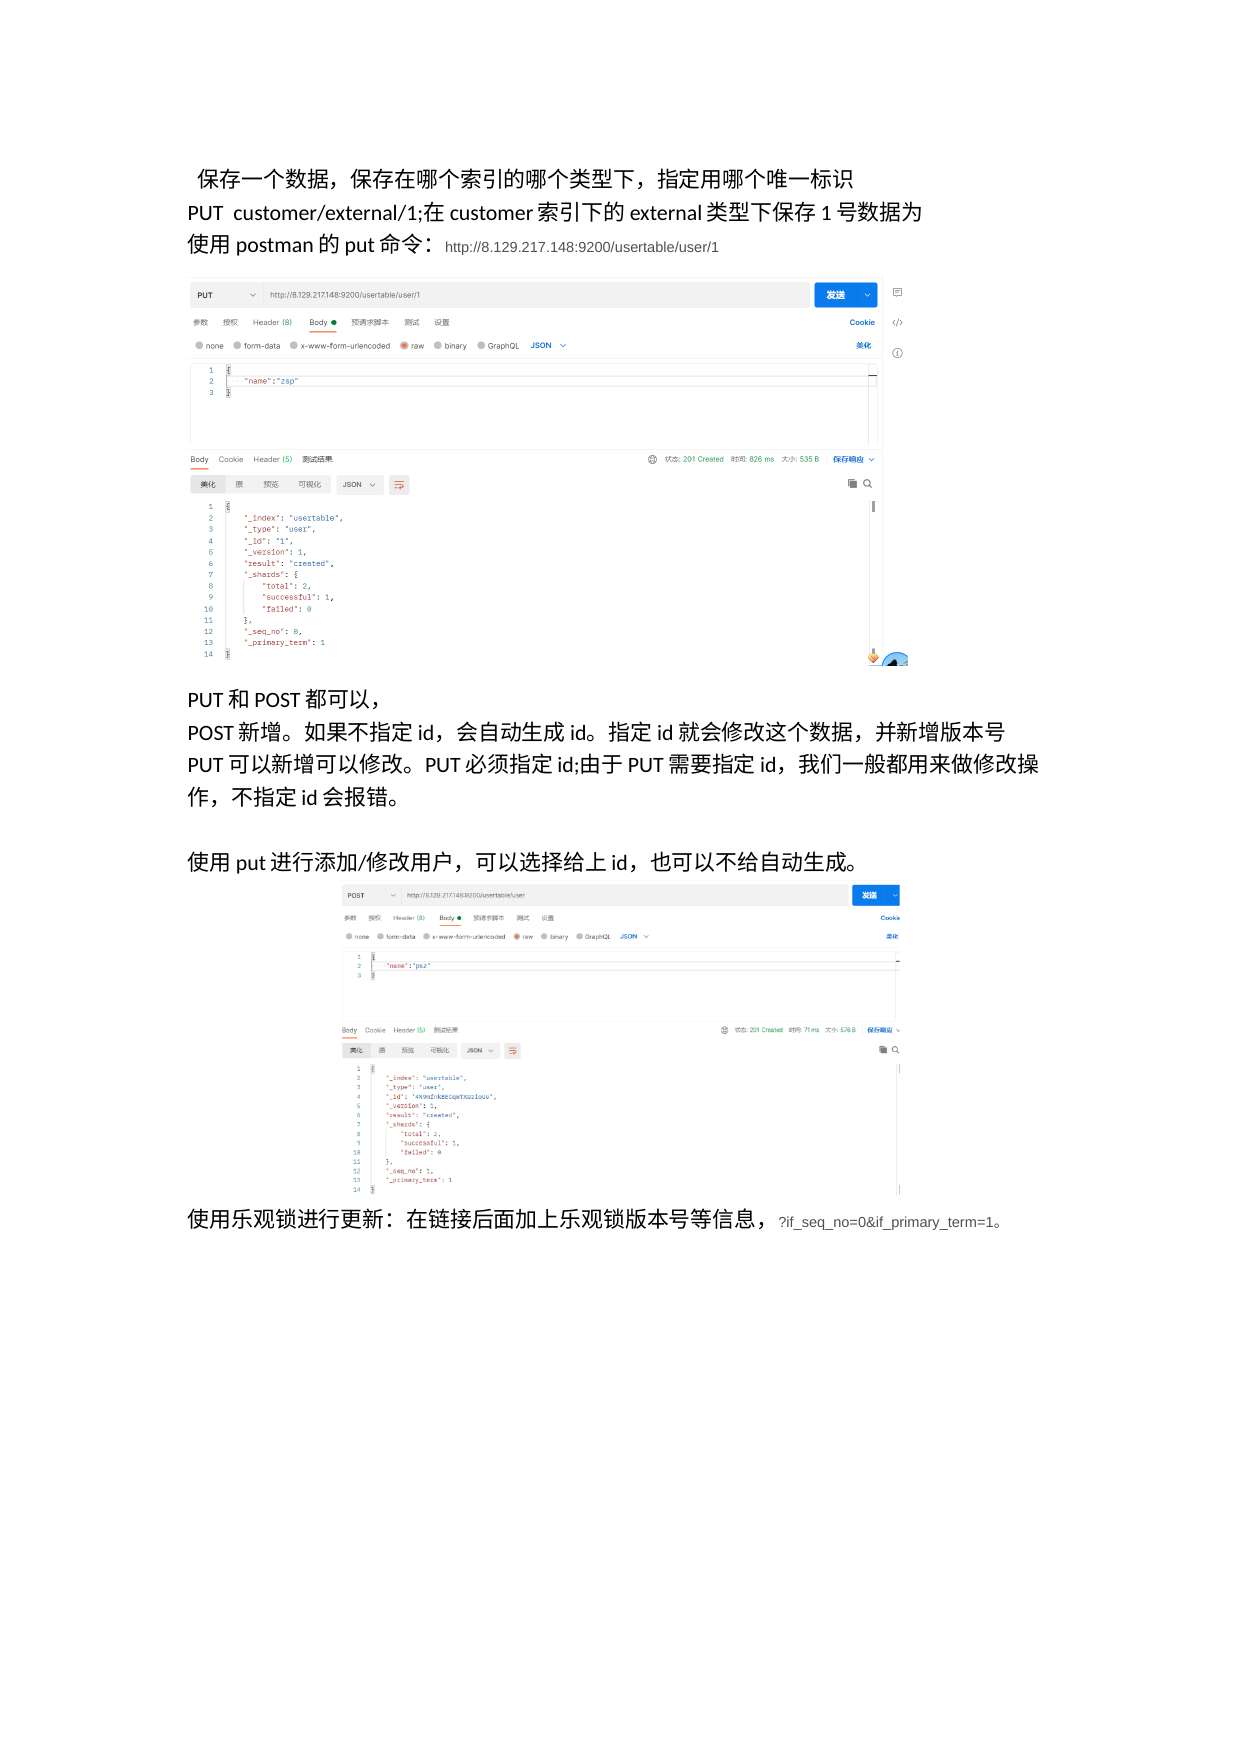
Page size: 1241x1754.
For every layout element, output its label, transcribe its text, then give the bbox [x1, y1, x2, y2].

picture [340, 877, 900, 1195]
list 保存一个数据，保存在哪个索引的哪个类型下，指定用哪个唯一标识 [187, 162, 1053, 194]
picture [187, 275, 908, 666]
list 使用put进行添加/修改用户，可以选择给上id，也可以不给自动生成。 [187, 844, 1053, 877]
list PUT customer/external/1;在customer索引下的external类型下保存1号数据为 [187, 194, 1053, 227]
list 使用乐观锁进行更新：在链接后面加上乐观锁版本号等信息，?if_seq_no=0&if_primary_term=1。 [187, 1202, 1053, 1234]
list 使用postman的put命令：http://8.129.217.148:9200/usertable/user/1 [187, 227, 1053, 259]
list PUT和POST都可以， [187, 682, 1053, 714]
list PUT可以新增可以修改。PUT必须指定id;由于PUT需要指定id，我们一般都用来做修改操作，不指定id会报错。 [187, 747, 1053, 812]
list POST新增。如果不指定id，会自动生成id。指定 id就会修改这个数据，并新增版本号 [187, 714, 1053, 747]
